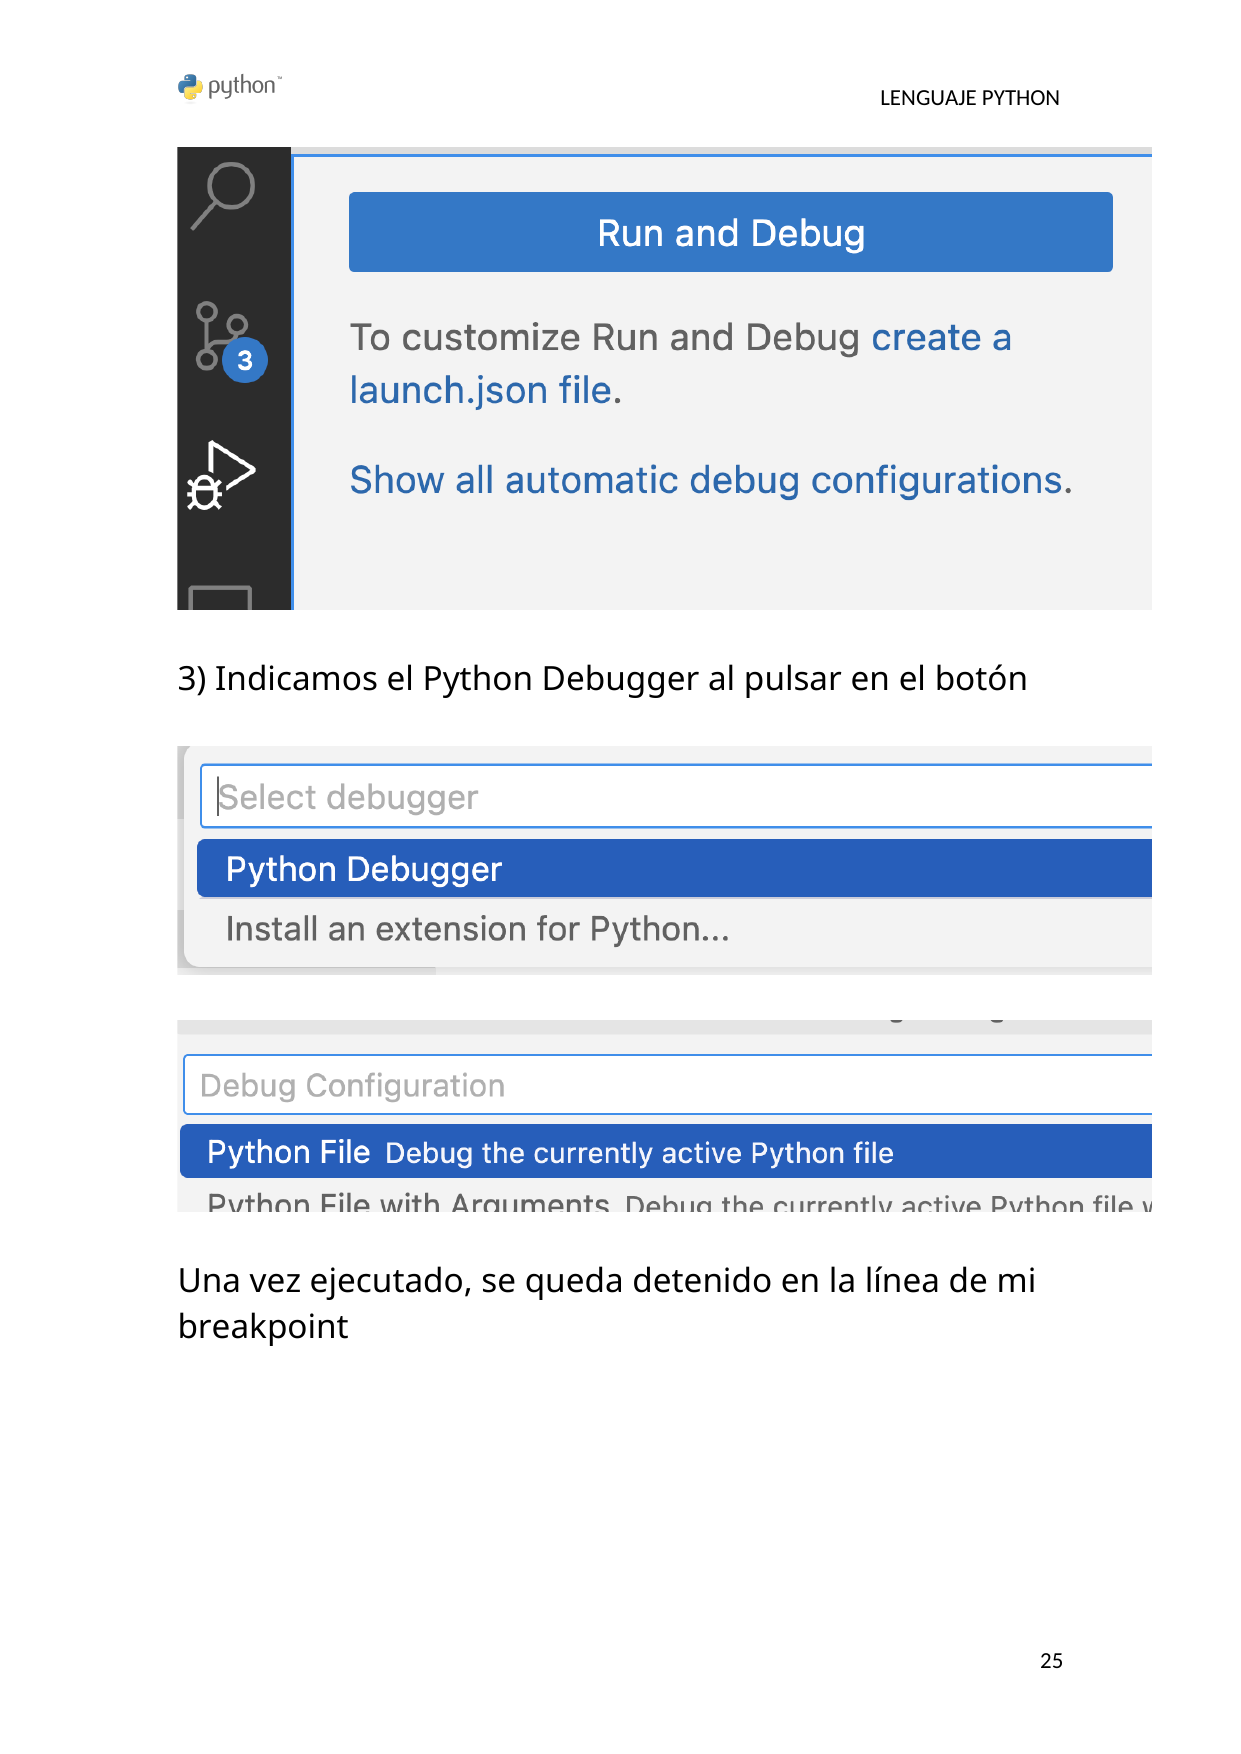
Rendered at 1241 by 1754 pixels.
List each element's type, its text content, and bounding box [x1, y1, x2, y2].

picture [177, 147, 1152, 610]
picture [177, 1020, 1152, 1212]
text Una vez ejecutado, se queda detenido en la línea de mi breakpoint [177, 1257, 1063, 1348]
picture [177, 73, 283, 105]
text 3) Indicamos el Python Debugger al pulsar en el botón [177, 655, 1063, 701]
picture [177, 746, 1152, 975]
